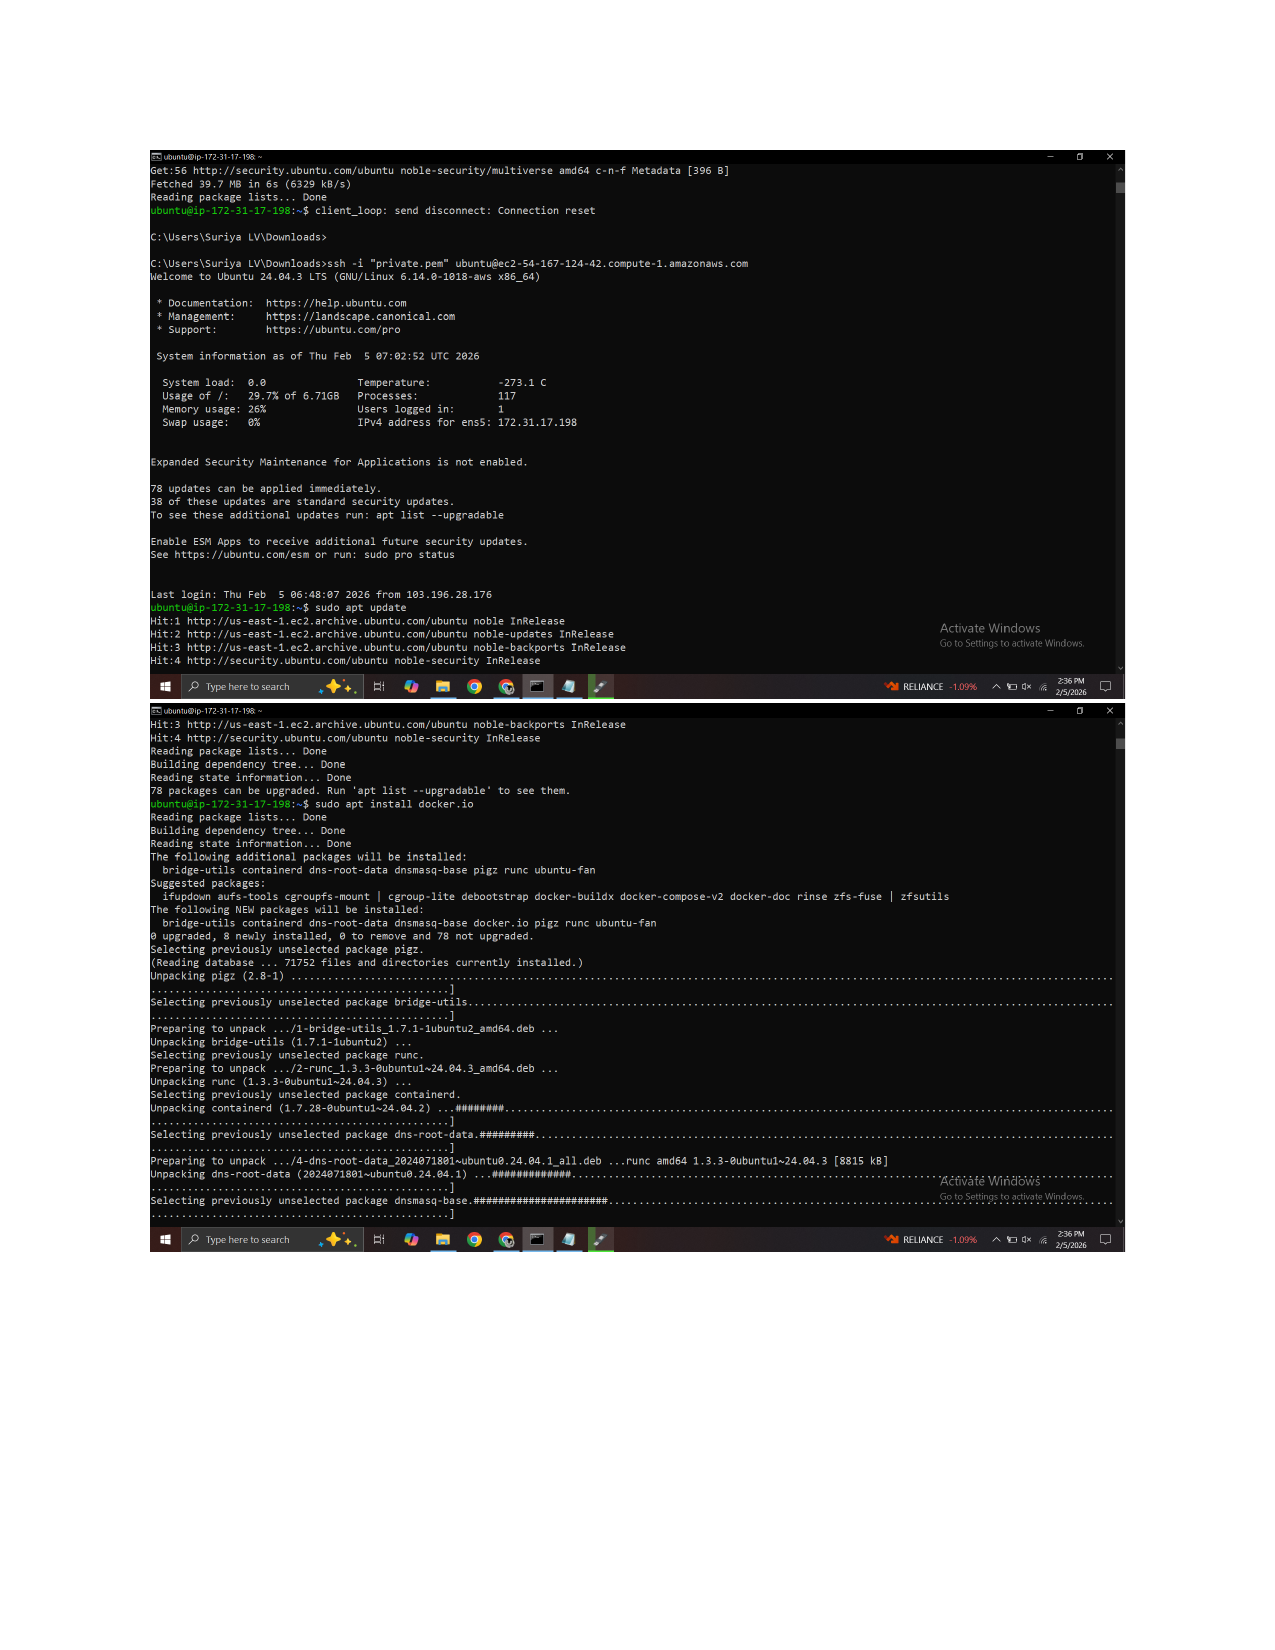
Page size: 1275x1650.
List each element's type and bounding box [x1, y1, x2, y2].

picture [150, 150, 1125, 699]
picture [150, 703, 1125, 1252]
